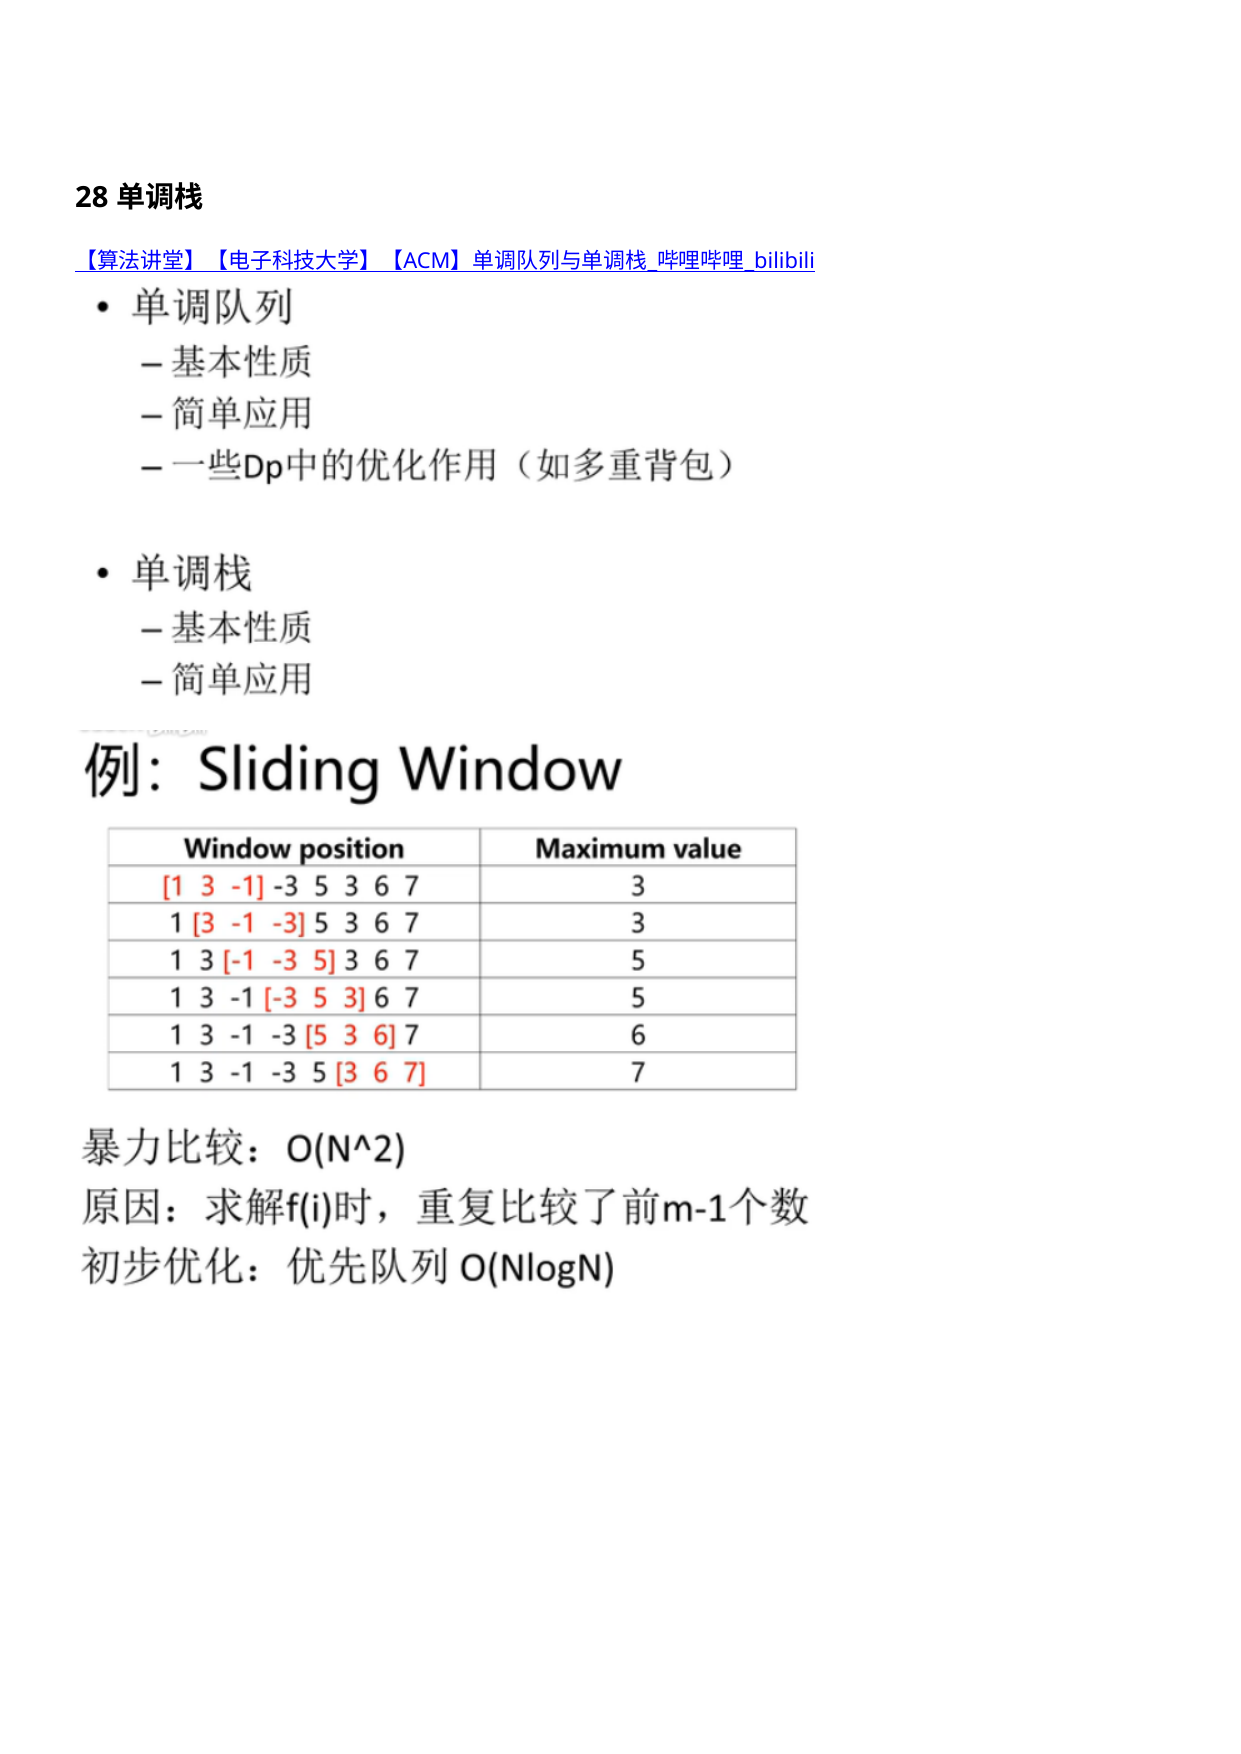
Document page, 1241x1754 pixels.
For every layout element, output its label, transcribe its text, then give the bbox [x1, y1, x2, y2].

text 【算法讲堂】【电子科技大学】【ACM】单调队列与单调栈_哔哩哔哩_bilibili [75, 243, 1165, 276]
subtitle 28 单调栈 [75, 162, 1165, 227]
